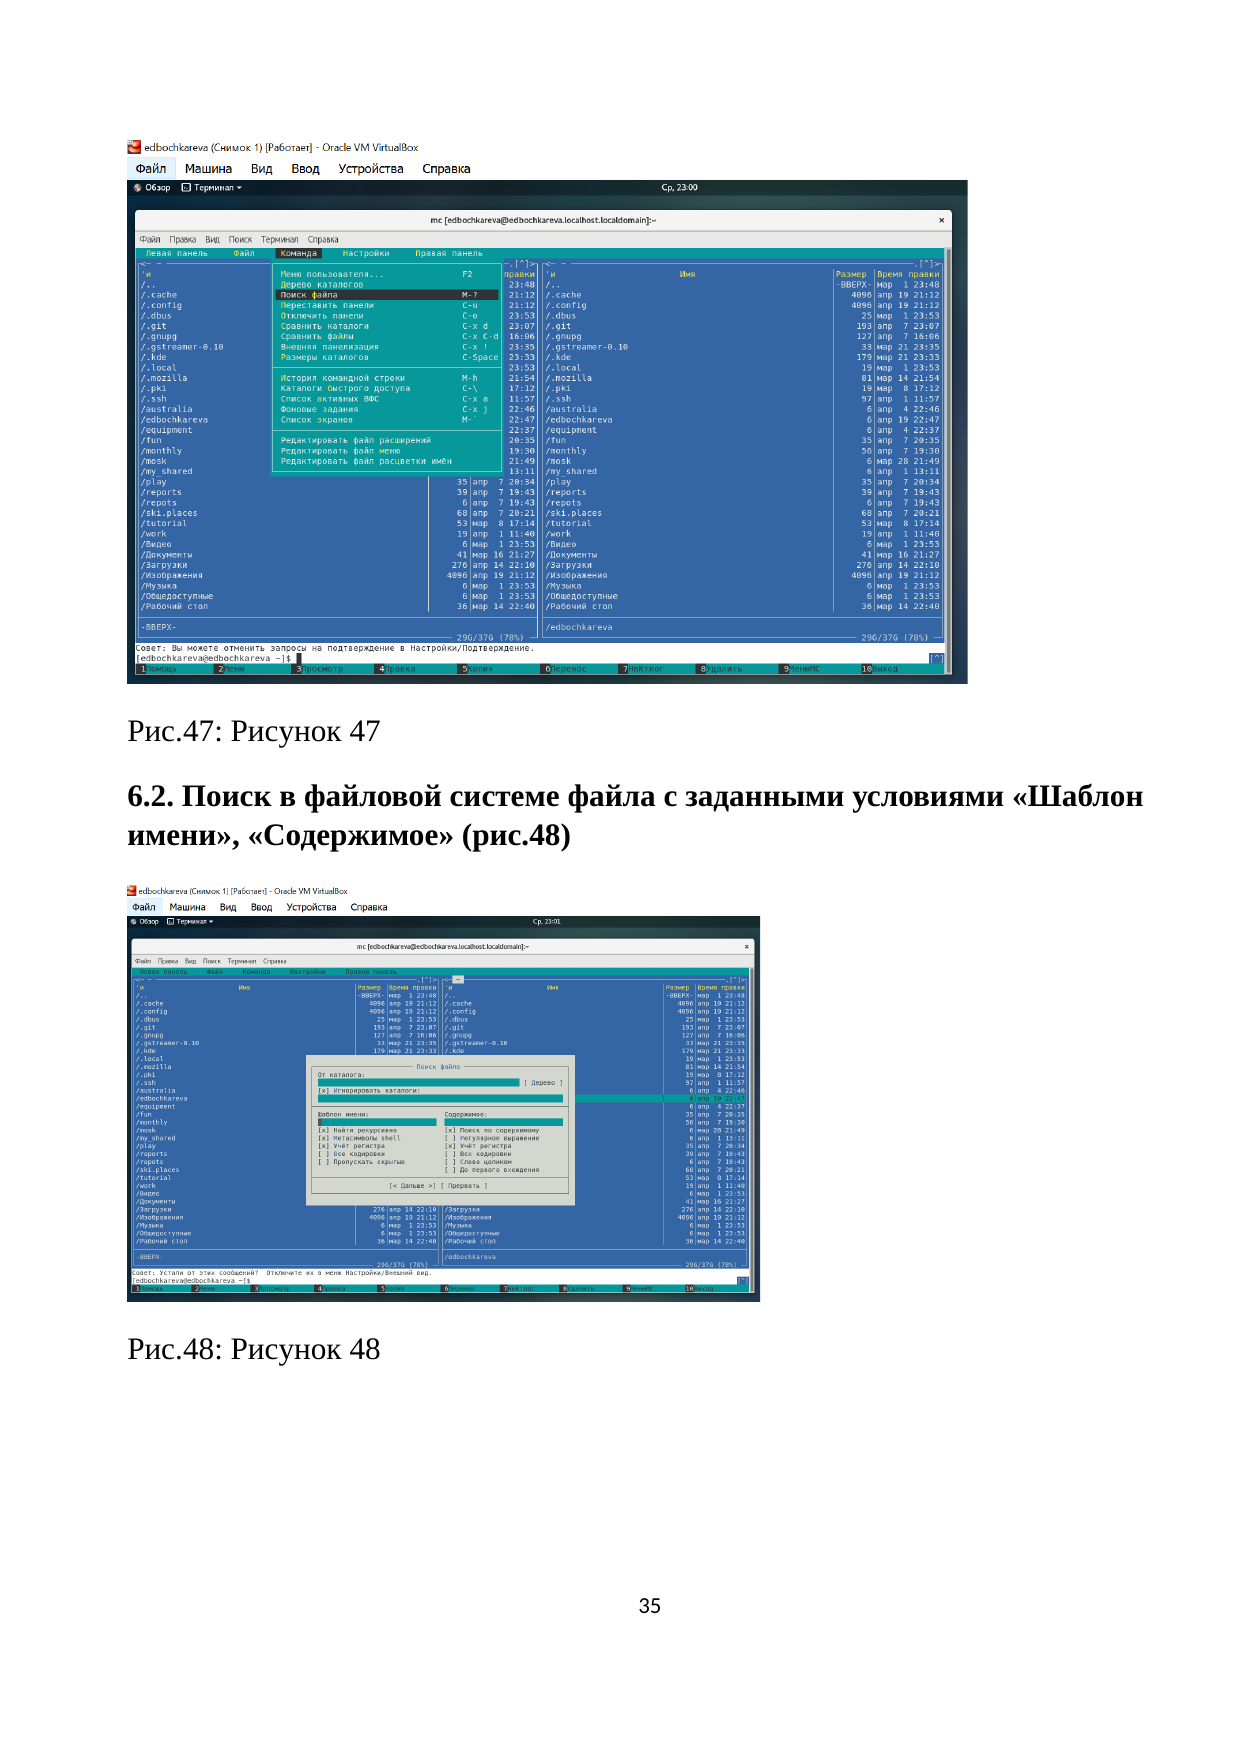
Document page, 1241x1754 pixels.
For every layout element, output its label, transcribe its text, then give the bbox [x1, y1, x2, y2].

text Рис.48: Рисунок 48 [127, 1330, 1172, 1366]
picture [127, 137, 968, 684]
text Рис.47: Рисунок 47 [127, 712, 1172, 748]
subtitle 6.2. Поиск в файловой системе файла с заданными условиями «Шаблон имени», «Содержимое» (рис.48) [127, 777, 1172, 852]
picture [127, 884, 761, 1302]
